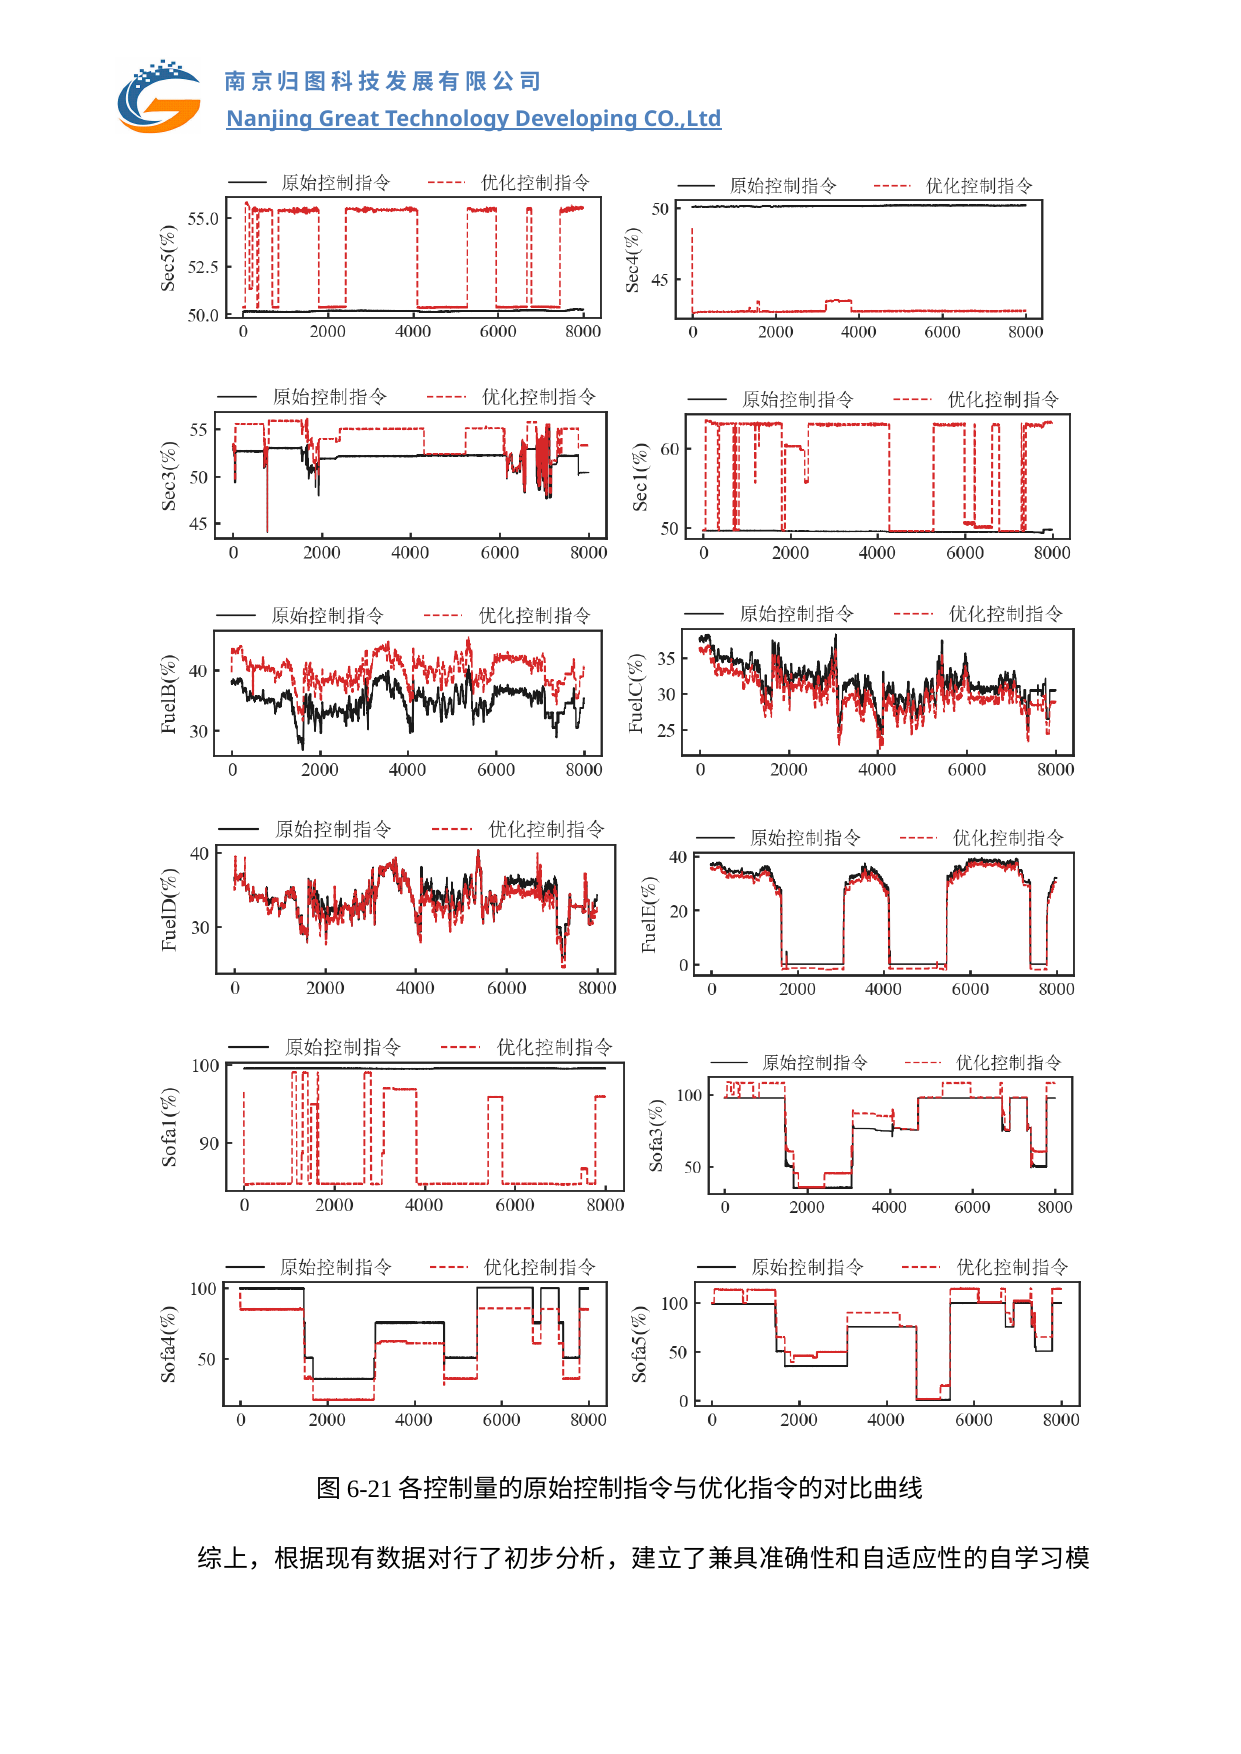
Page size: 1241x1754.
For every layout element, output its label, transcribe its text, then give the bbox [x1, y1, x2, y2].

picture [147, 1017, 1084, 1227]
picture [147, 800, 1087, 1010]
picture [147, 154, 1055, 352]
picture [147, 1238, 1092, 1441]
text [148, 1522, 1092, 1592]
picture [115, 57, 202, 134]
picture [147, 584, 1087, 791]
picture [147, 367, 1083, 574]
text 图6-21 各控制量的原始控制指令与优化指令的对比曲线 [148, 1451, 1092, 1522]
